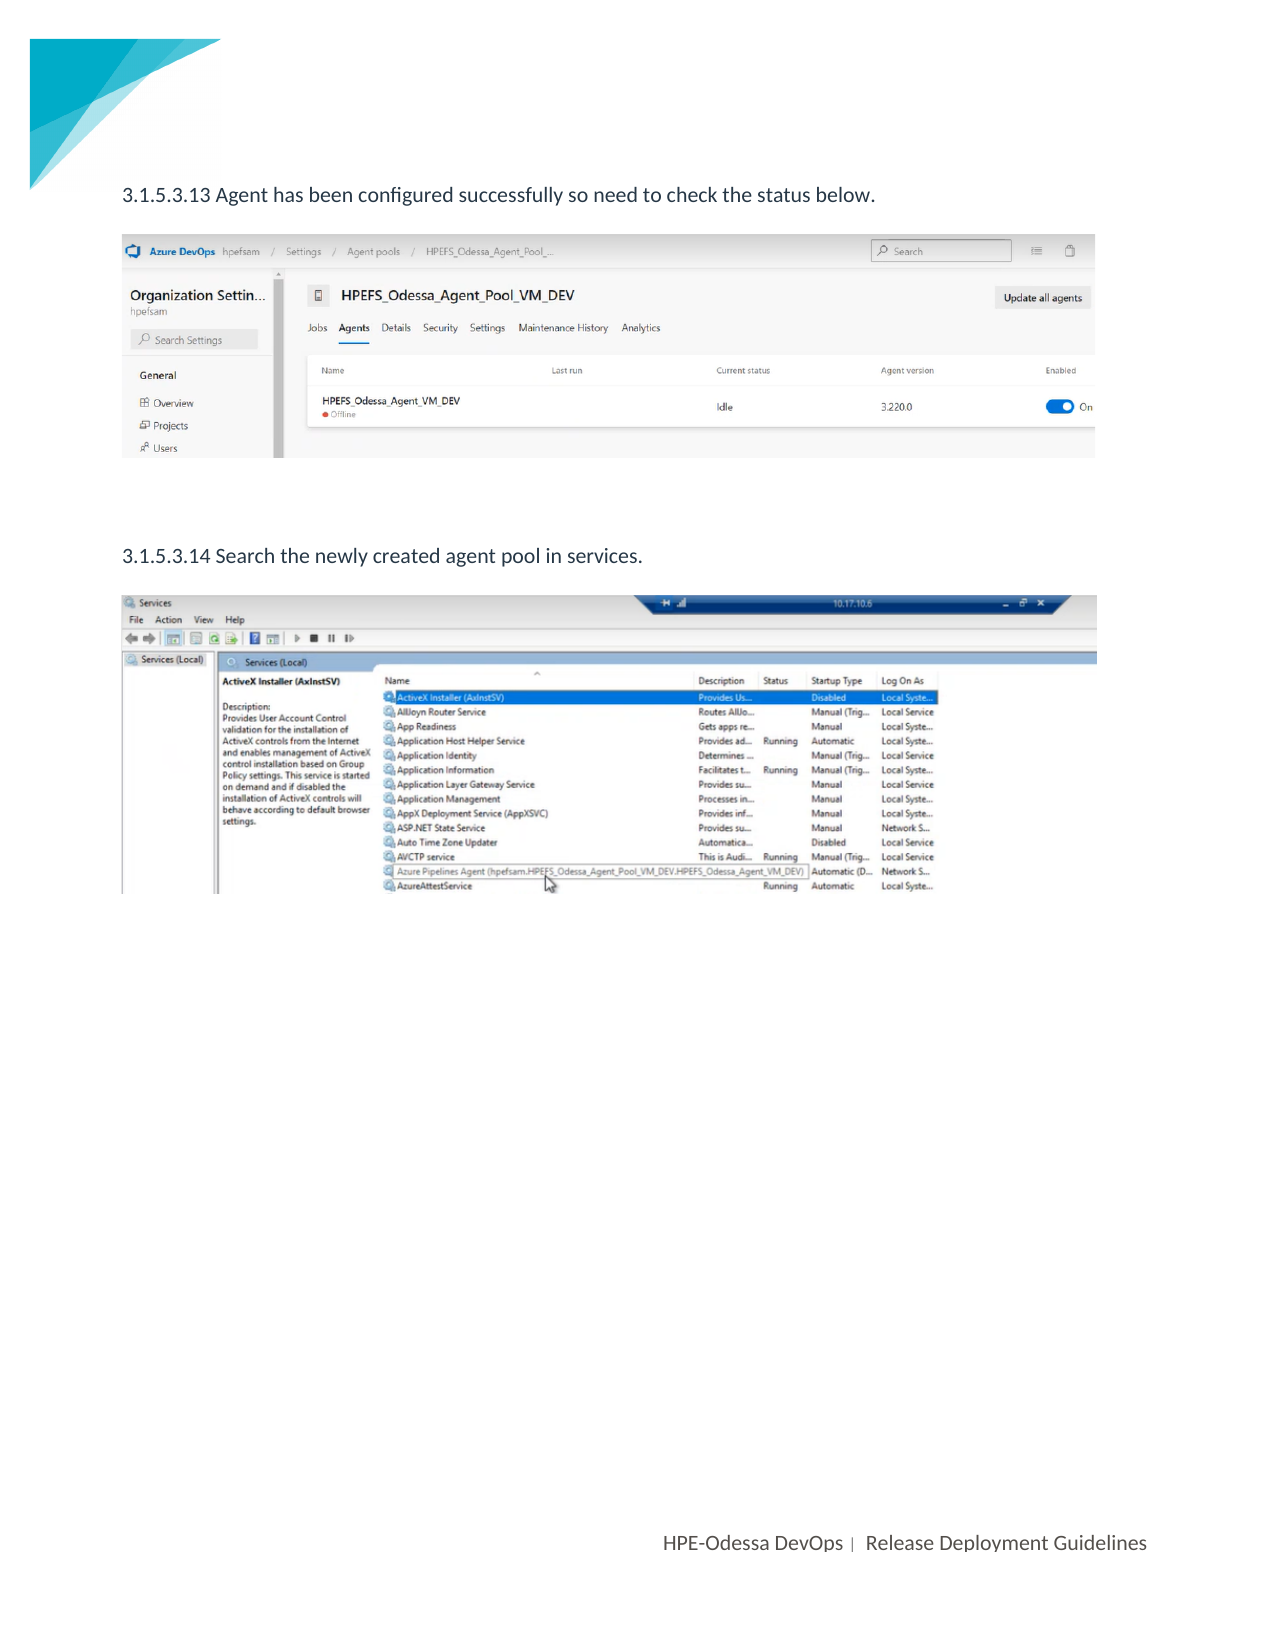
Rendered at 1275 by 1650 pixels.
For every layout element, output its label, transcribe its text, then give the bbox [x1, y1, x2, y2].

picture [121, 595, 1097, 894]
subtitle 3.1.5.3.14 Search the newly created agent pool in services. [122, 542, 1155, 568]
picture [121, 234, 1096, 458]
subtitle 3.1.5.3.13 Agent has been configured successfully so need to check the status below. [122, 181, 1155, 207]
picture [29, 38, 223, 192]
